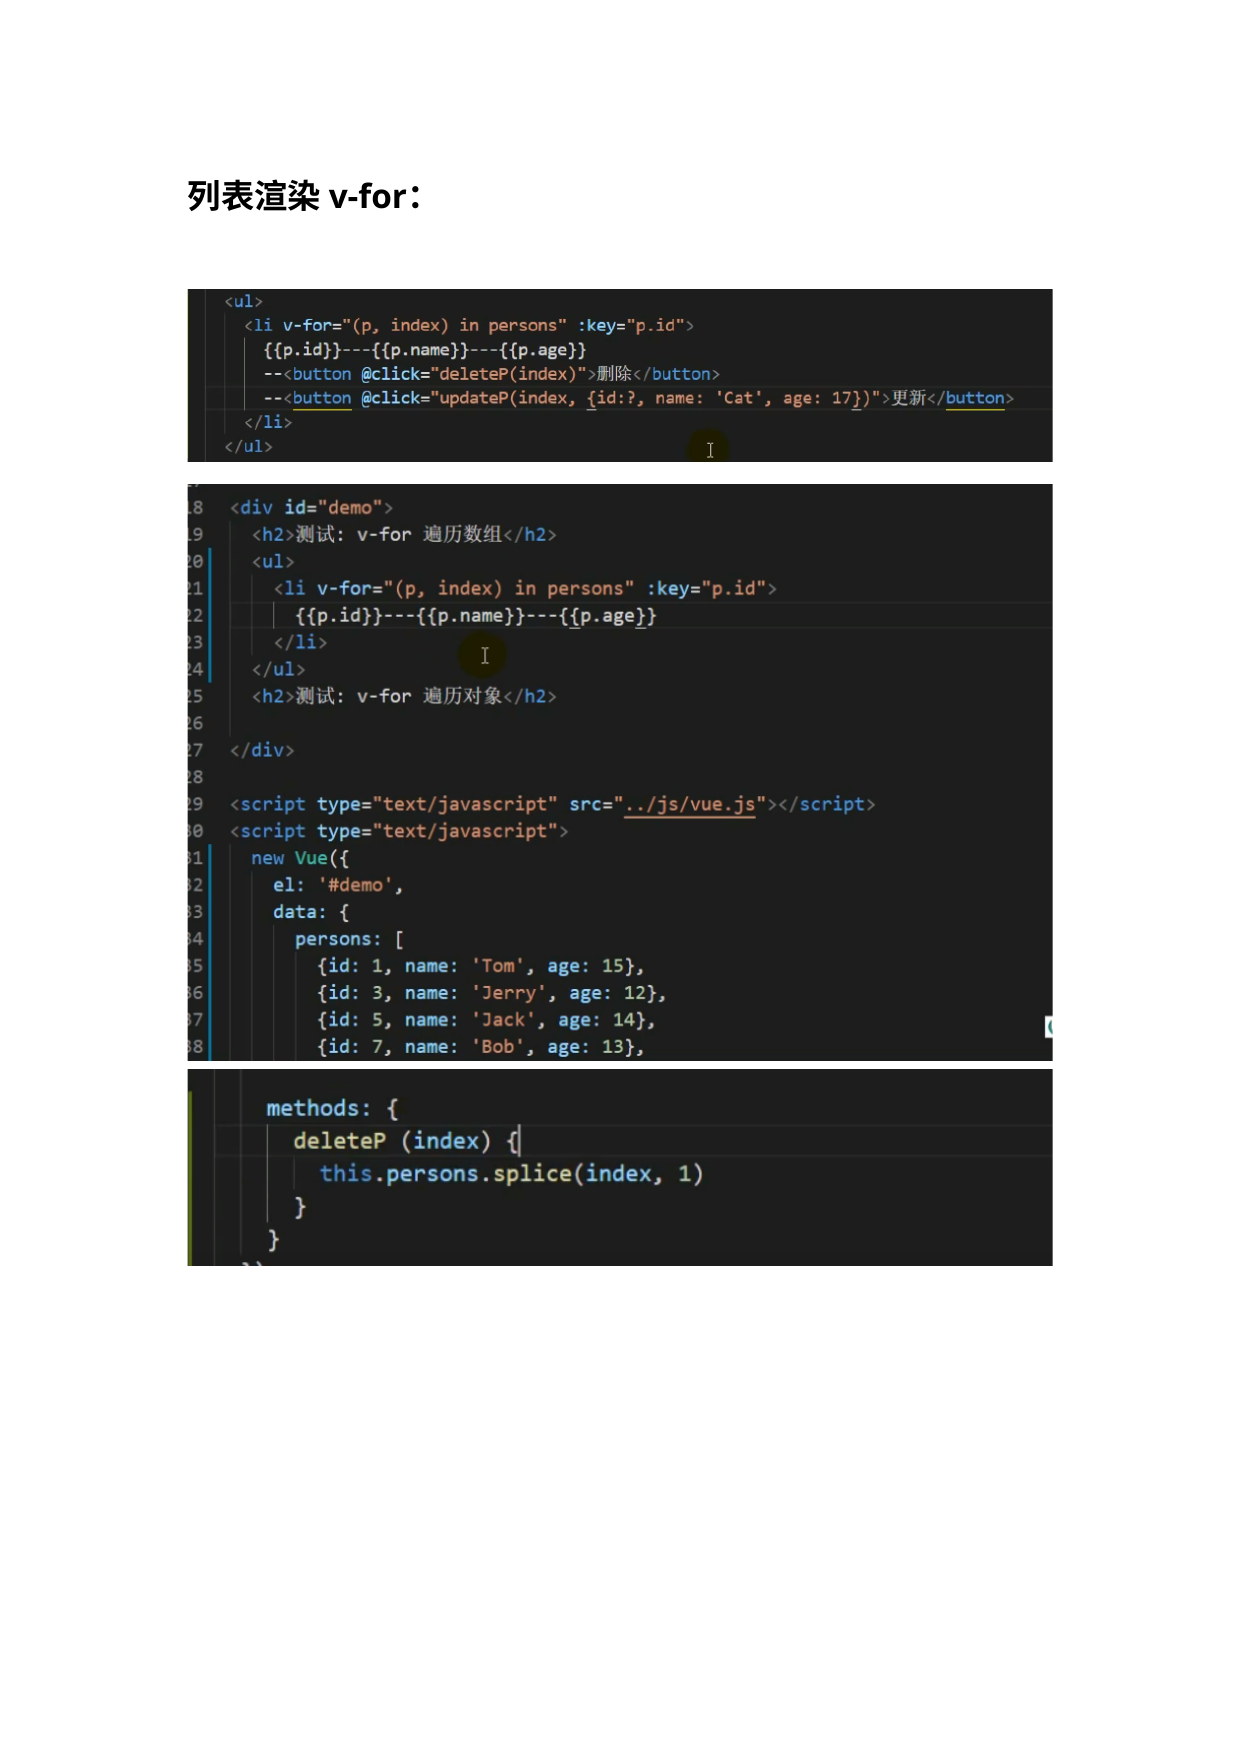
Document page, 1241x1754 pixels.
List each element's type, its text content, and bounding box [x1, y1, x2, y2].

subtitle 列表渲染 v-for： [187, 162, 1053, 227]
picture [187, 1069, 1053, 1266]
picture [187, 484, 1053, 1061]
picture [187, 289, 1053, 462]
